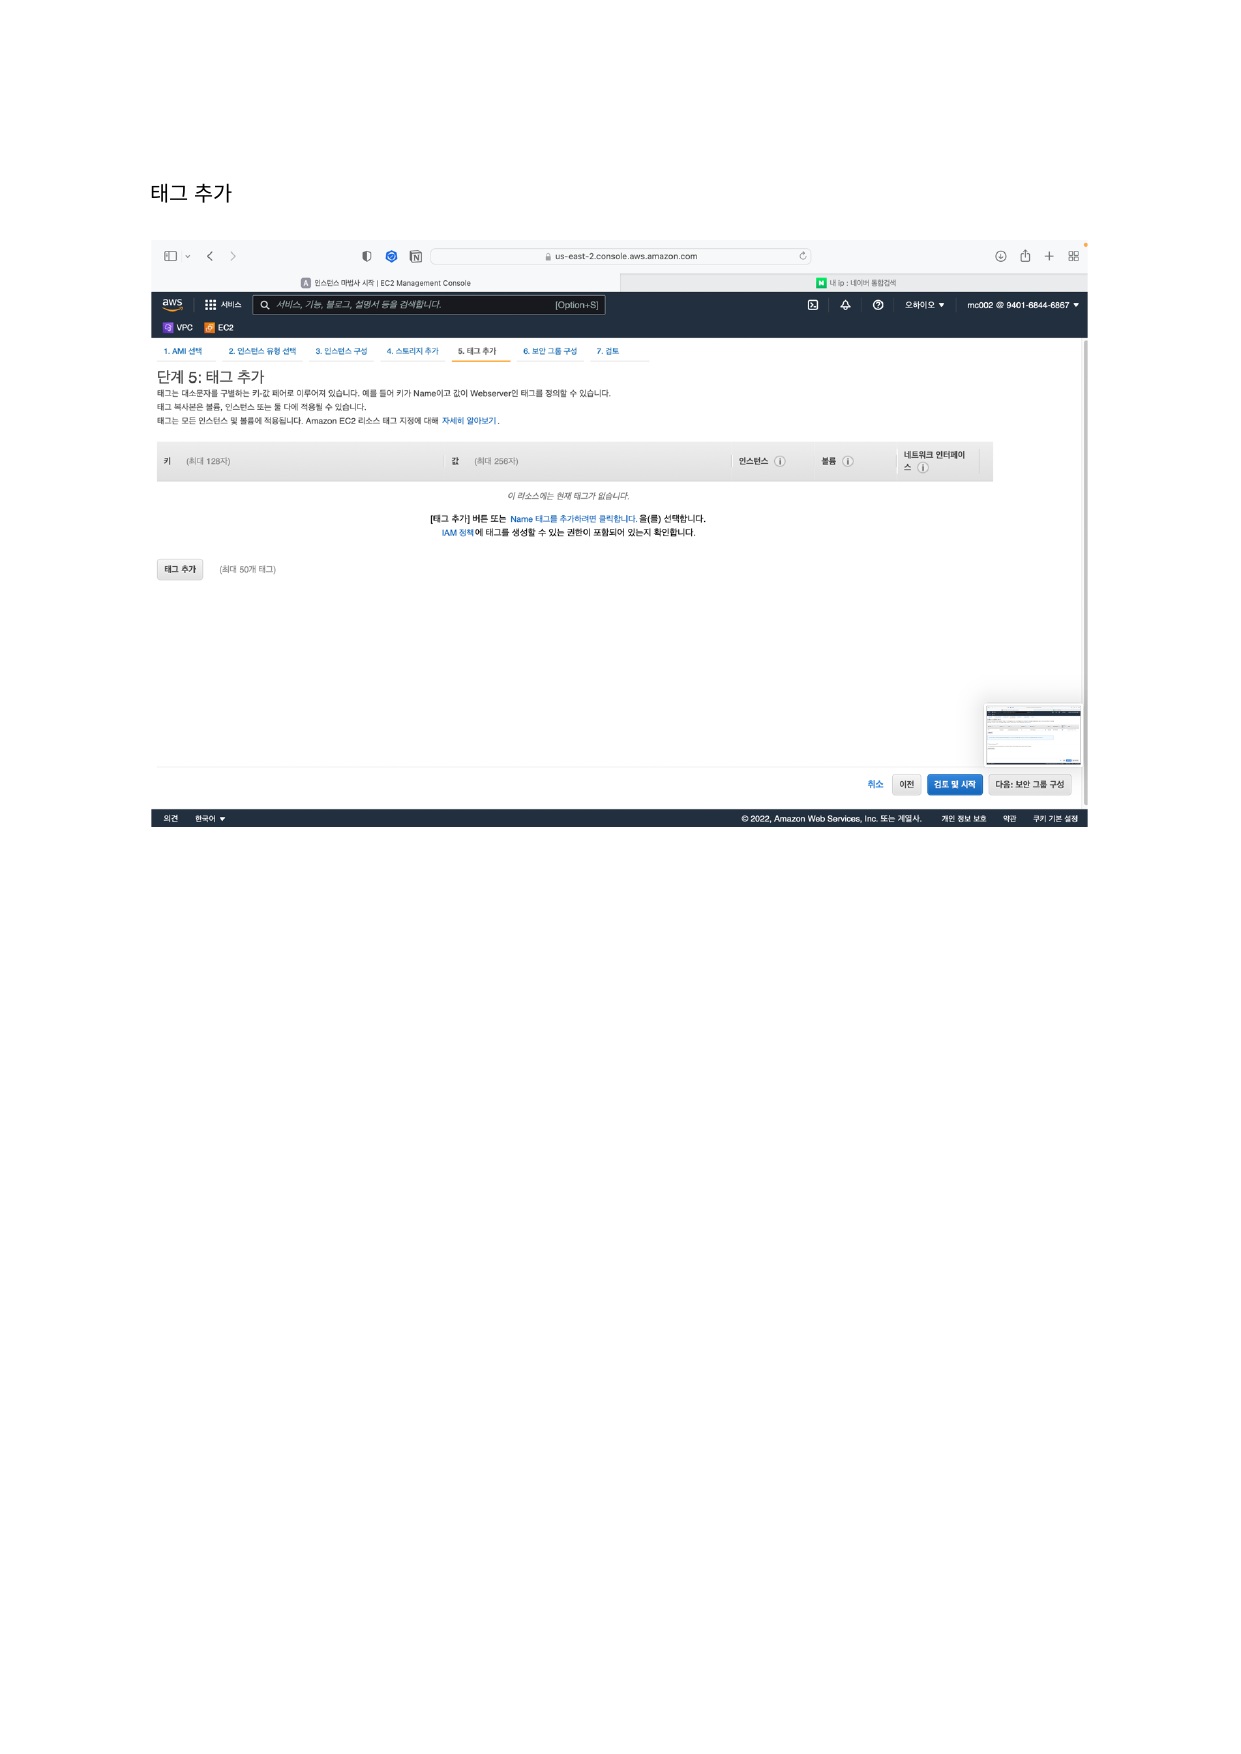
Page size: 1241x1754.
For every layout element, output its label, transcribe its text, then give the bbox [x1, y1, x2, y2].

subtitle 태그 추가 [150, 177, 1090, 207]
picture [150, 240, 1087, 826]
